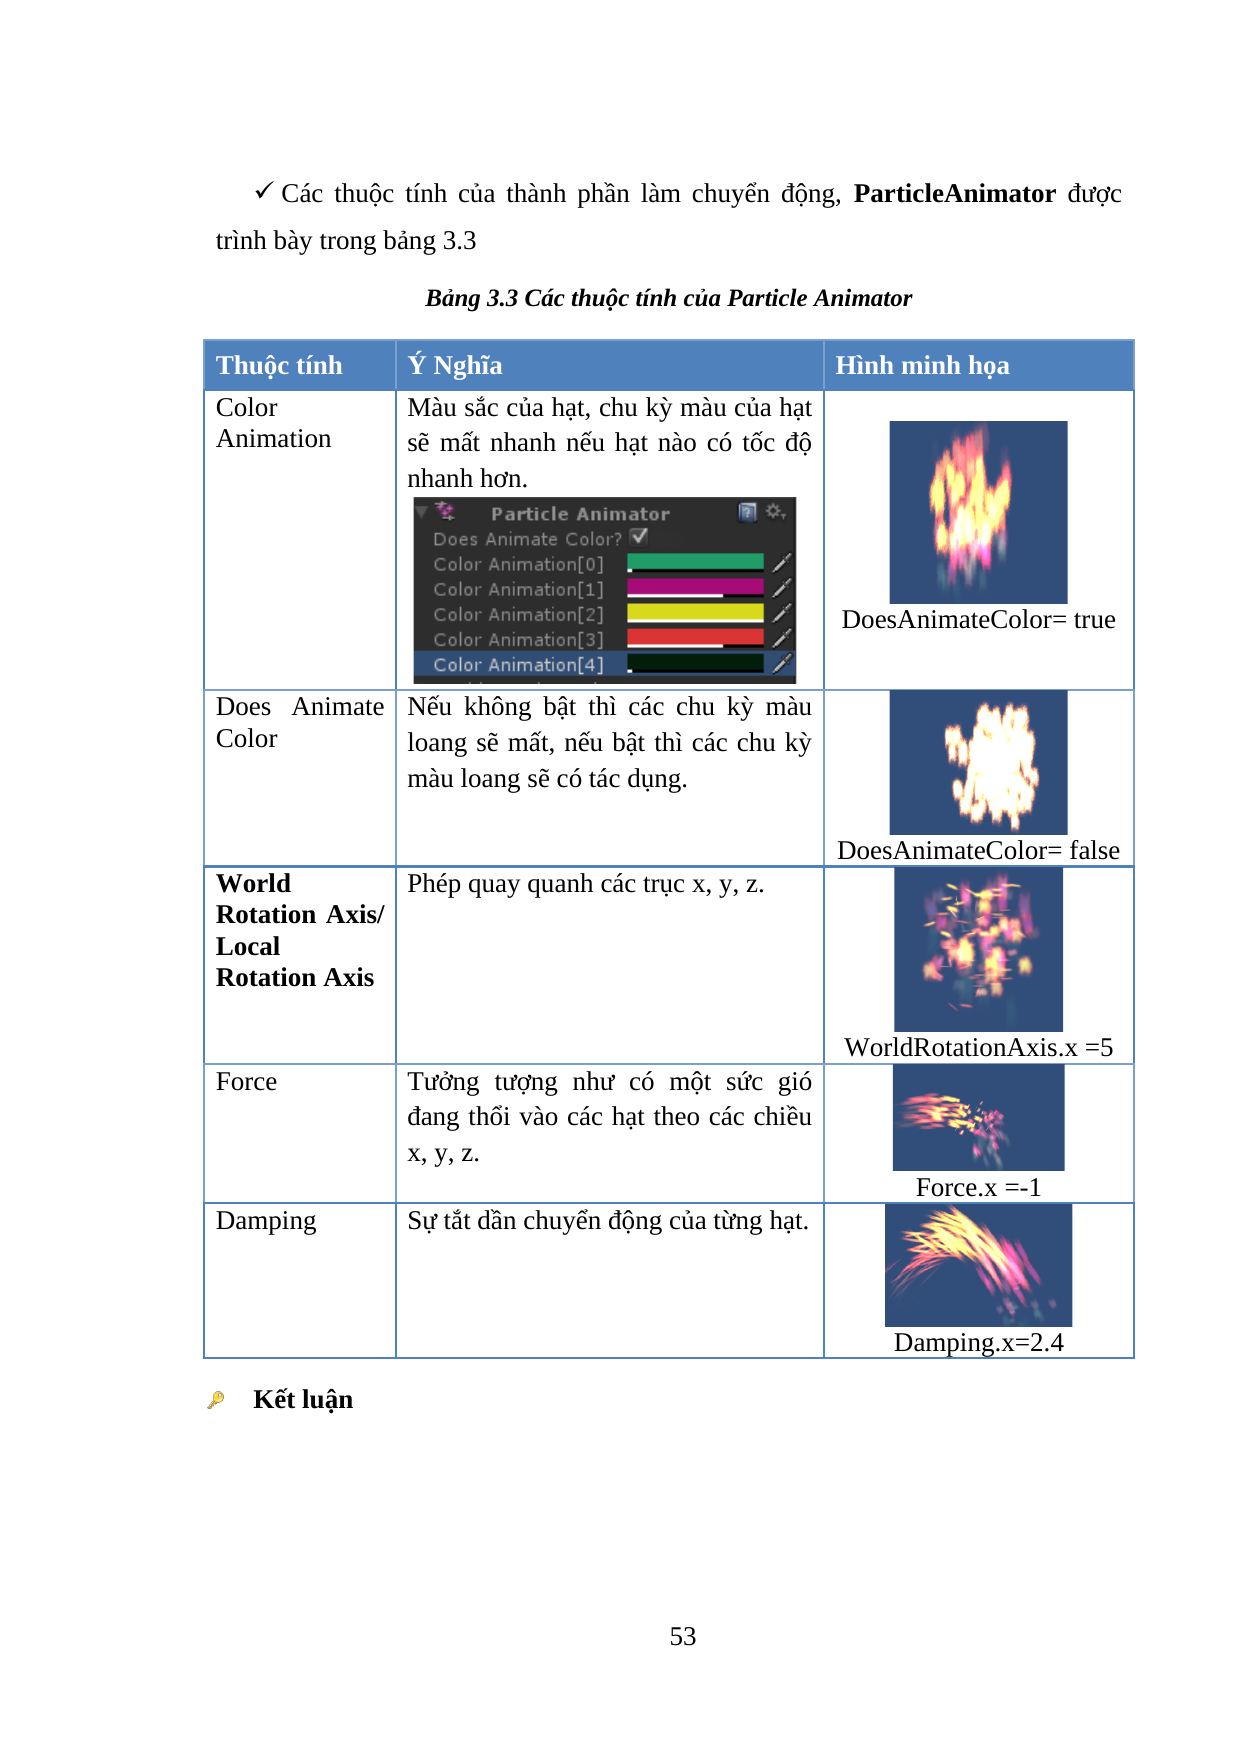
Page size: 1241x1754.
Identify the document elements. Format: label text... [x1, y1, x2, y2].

picture [894, 867, 1064, 1032]
picture [892, 1064, 1065, 1171]
table_cell Color Animation [205, 391, 395, 688]
list Bảng 3.3 Các thuộc tính của Particle Animator [216, 283, 1122, 312]
text Kết luận [206, 1383, 1122, 1414]
picture [885, 1204, 1073, 1327]
table_cell Does Animate Color [205, 691, 395, 865]
table_header Ý Nghĩa [397, 341, 823, 389]
picture [207, 1391, 224, 1409]
table_cell DoesAnimateColor= true [825, 391, 1133, 688]
table_header Thuộc tính [205, 341, 395, 389]
table_cell Force.x =-1 [825, 1065, 1133, 1202]
table_cell DoesAnimateColor= false [825, 691, 1133, 865]
text Các thuộc tính của thành phần làm chuyển động, ParticleAnimator được trình bày trong bảng 3.3 [216, 177, 1122, 255]
picture [889, 690, 1068, 835]
picture [889, 421, 1068, 604]
table_cell Phép quay quanh các trục x, y, z. [397, 868, 823, 1063]
table_cell Tưởng tượng như có một sức gió đang thổi vào các hạt theo các chiều x, y, z. [397, 1065, 823, 1202]
table_cell WorldRotationAxis.x =5 [825, 868, 1133, 1063]
table_cell Force [205, 1065, 395, 1202]
table_cell Màu sắc của hạt, chu kỳ màu của hạt sẽ mất nhanh nếu hạt nào có tốc độ nhanh hơn. [397, 391, 823, 688]
table_cell Sự tắt dần chuyển động của từng hạt. [397, 1204, 823, 1357]
table_cell World Rotation Axis/ Local Rotation Axis [205, 868, 395, 1063]
picture [413, 497, 797, 684]
table_header Hình minh họa [825, 341, 1133, 389]
table_cell Damping [205, 1204, 395, 1357]
table_cell Damping.x=2.4 [825, 1204, 1133, 1357]
table_cell Nếu không bật thì các chu kỳ màu loang sẽ mất, nếu bật thì các chu kỳ màu loang sẽ có tác dụng. [397, 691, 823, 865]
